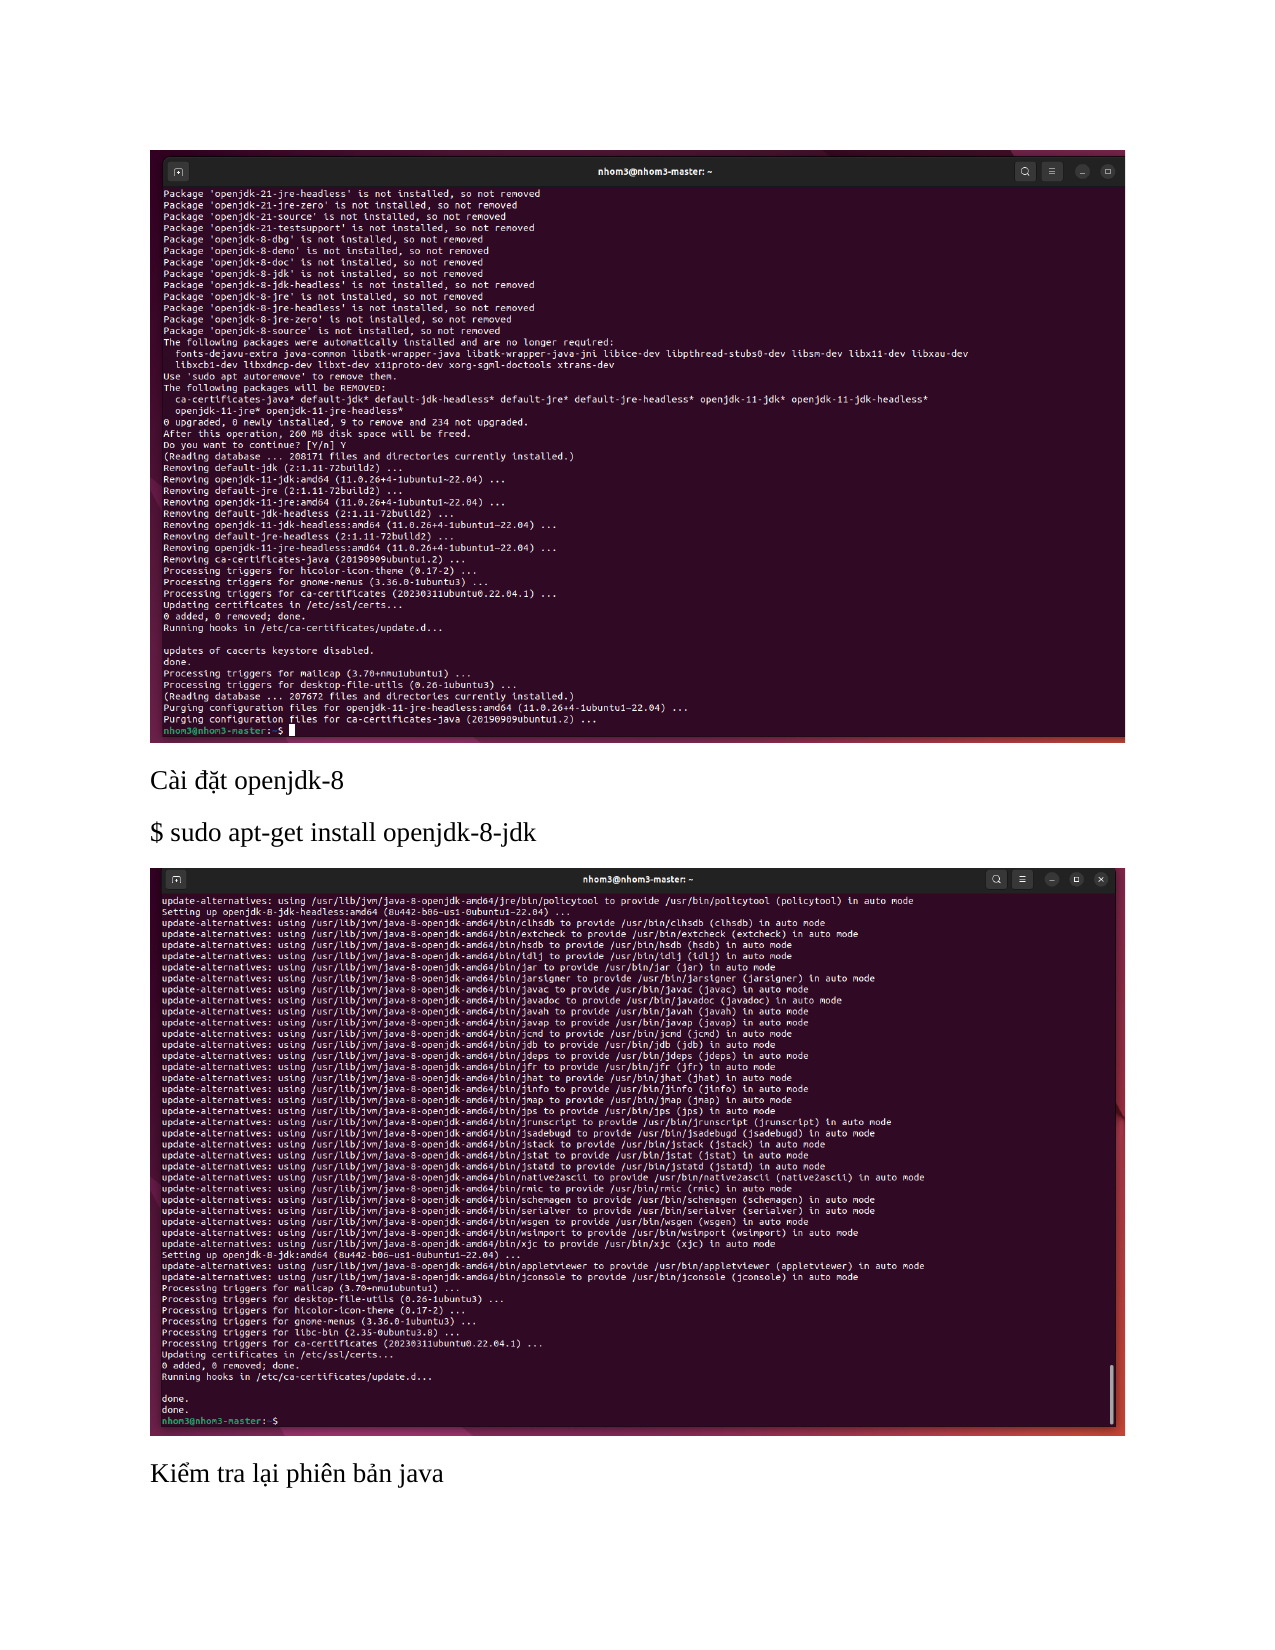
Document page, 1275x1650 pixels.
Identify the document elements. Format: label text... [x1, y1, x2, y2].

text Kiểm tra lại phiên bản java [150, 1457, 1125, 1488]
text $ sudo apt-get install openjdk-8-jdk [150, 816, 1125, 848]
picture [150, 150, 1125, 743]
text Cài đặt openjdk-8 [150, 764, 1125, 795]
picture [150, 868, 1125, 1436]
